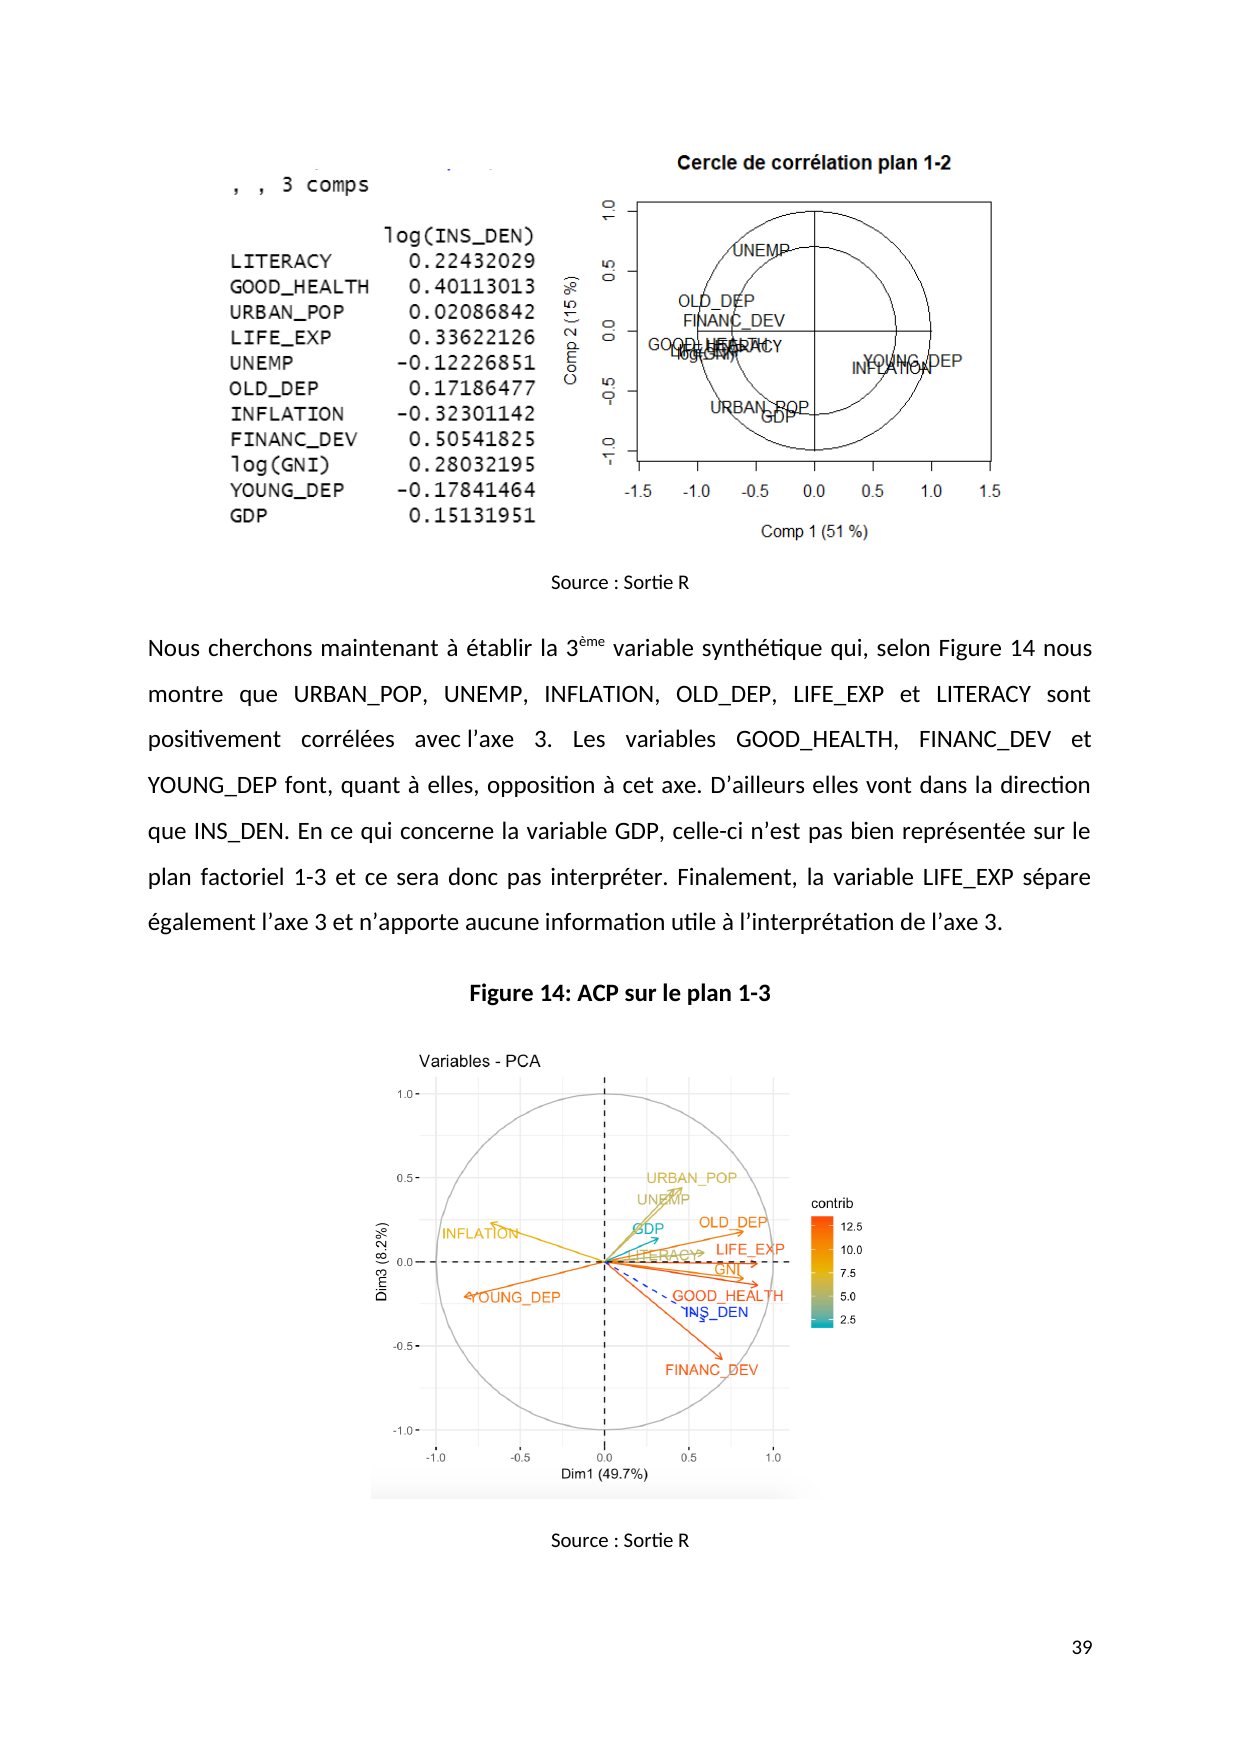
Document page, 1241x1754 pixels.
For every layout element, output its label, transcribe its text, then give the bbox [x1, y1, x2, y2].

picture [295, 565, 1084, 1031]
text La variable qui impacte le plus (et dans notre cas positivement) notre variable INS_DEN est FINANC_DEV selon Figure 13 (gauche). Ceci n’est pas surprenant car le développement du secteur financier implique l’augmentation de produits d’investissements, d’où d’assurance. Figure 13 (droite) confirme nos observations lors de l’analyse en composantes principales (plan 1-2) durant lequel nous avons trouvé que les deux premières composantes principales sont le niveau de développement d’un pays et le développement des villes. [148, 1123, 1093, 1382]
text Figure 13: Correlation entre variables sur le plan 1-2 (droite) et impact des variables sur INS_DEN pour 3 composantes (gauche) [148, 1422, 1093, 1488]
text Ce résultat contredit notre choix de 2 composantes principales lors de l’Analyse en Composantes Principales, un choix basé sur une méthode plus approximative, soit la méthode du coude. [148, 351, 1093, 473]
text Figure 12: Résultat du PCR [148, 509, 1093, 540]
text Source : Sortie R [148, 1059, 1093, 1085]
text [148, 148, 1093, 315]
